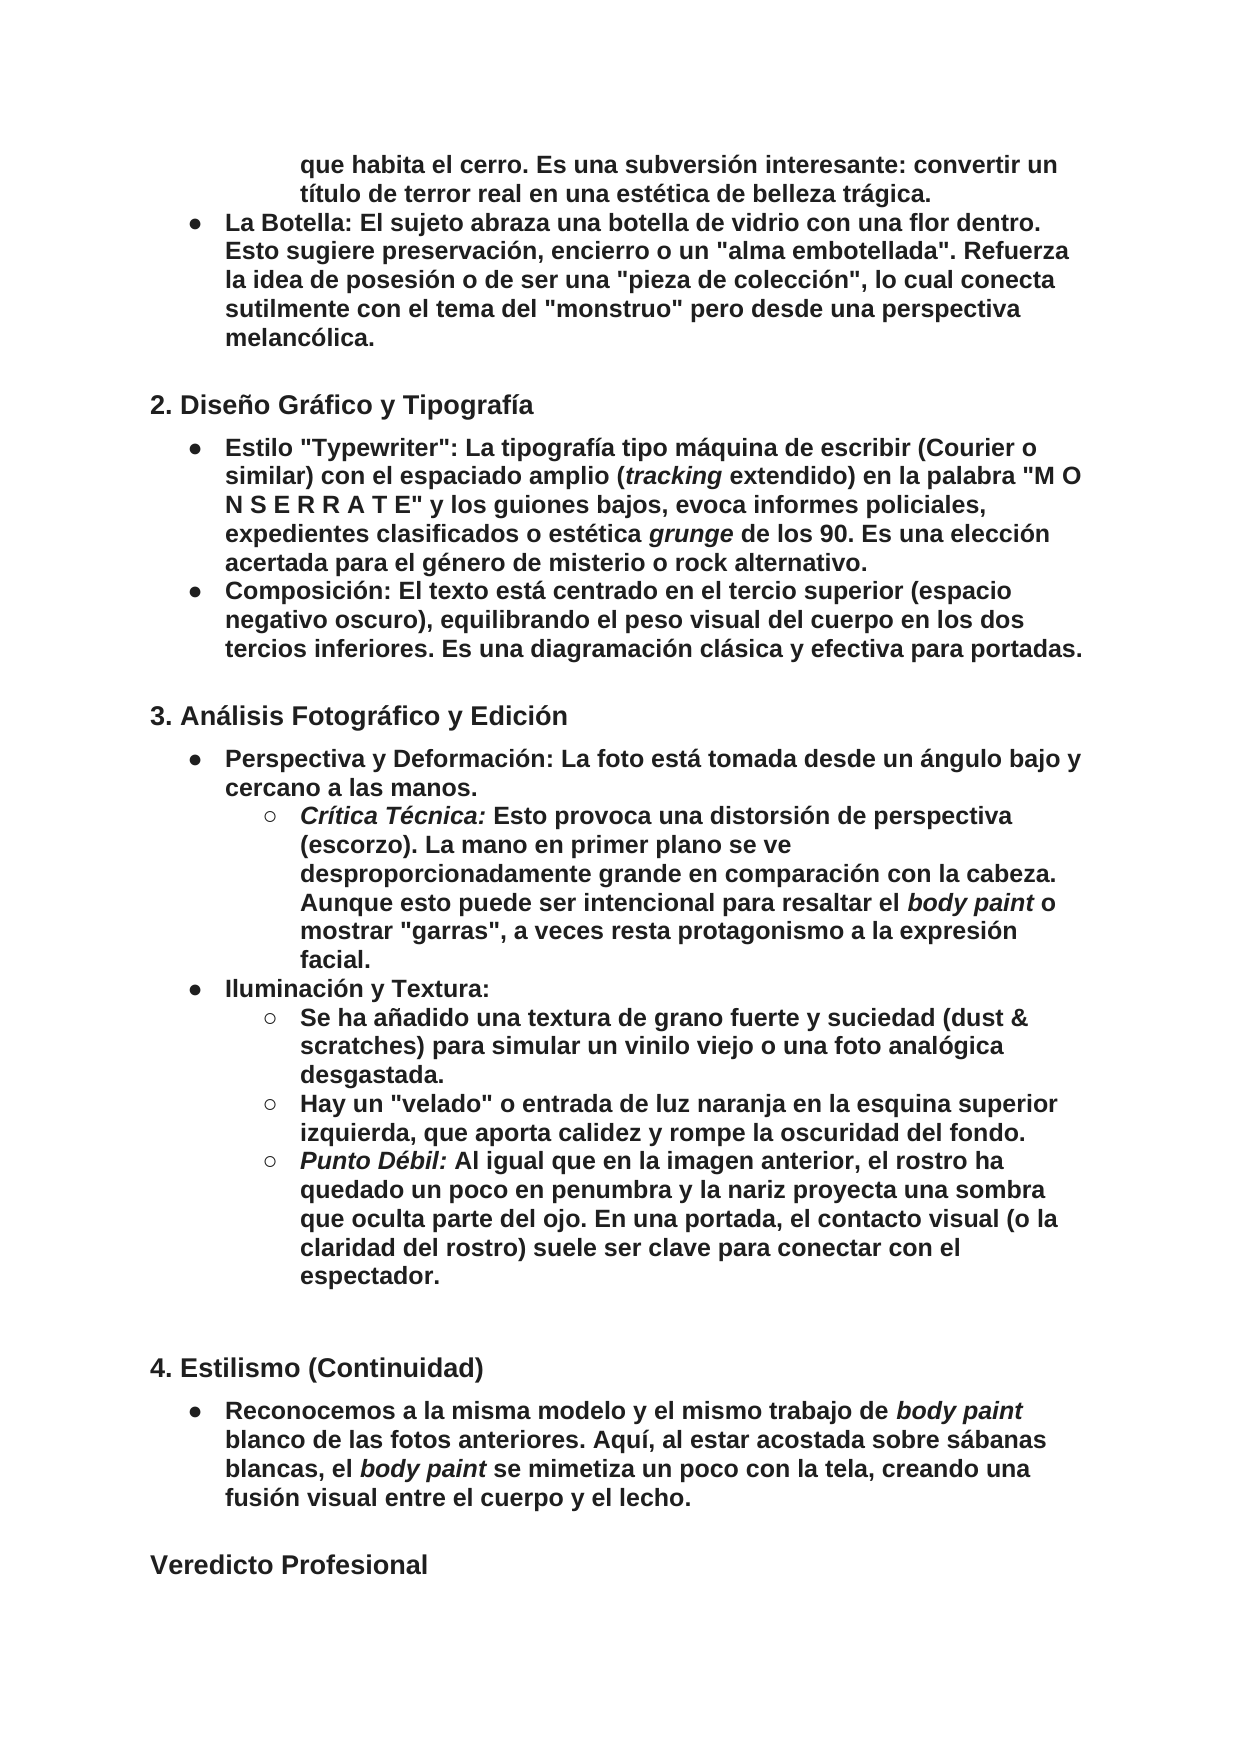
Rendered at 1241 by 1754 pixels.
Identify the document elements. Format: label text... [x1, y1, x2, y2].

subtitle Veredicto Profesional [150, 1549, 1090, 1580]
list Crítica Técnica: Esto provoca una distorsión de perspectiva (escorzo). La mano en primer plano se ve desproporcionadamente grande en comparación con la cabeza. Aunque esto puede ser intencional para resaltar el body paint o mostrar "garras", a veces resta protagonismo a la expresión facial. [262, 801, 1090, 974]
list Reconocemos a la misma modelo y el mismo trabajo de body paint blanco de las fotos anteriores. Aquí, al estar acostada sobre sábanas blancas, el body paint se mimetiza un poco con la tela, creando una fusión visual entre el cuerpo y el lecho. [187, 1396, 1090, 1511]
list La Botella: El sujeto abraza una botella de vidrio con una flor dentro. Esto sugiere preservación, encierro o un "alma embotellada". Refuerza la idea de posesión o de ser una "pieza de colección", lo cual conecta sutilmente con el tema del "monstruo" pero desde una perspectiva melancólica. [187, 207, 1090, 351]
list Estilo "Typewriter": La tipografía tipo máquina de escribir (Courier o similar) con el espaciado amplio (tracking extendido) en la palabra "M O N S E R R A T E" y los guiones bajos, evoca informes policiales, expedientes clasificados o estética grunge de los 90. Es una elección acertada para el género de misterio o rock alternativo. [187, 432, 1090, 576]
list Punto Débil: Al igual que en la imagen anterior, el rostro ha quedado un poco en penumbra y la nariz proyecta una sombra que oculta parte del ojo. En una portada, el contacto visual (o la claridad del rostro) suele ser clave para conectar con el espectador. [262, 1146, 1090, 1290]
list Perspectiva y Deformación: La foto está tomada desde un ángulo bajo y cercano a las manos. [187, 744, 1090, 801]
list Hay un "velado" o entrada de luz naranja en la esquina superior izquierda, que aporta calidez y rompe la oscuridad del fondo. [262, 1089, 1090, 1146]
subtitle 4. Estilismo (Continuidad) [150, 1352, 1090, 1384]
list Composición: El texto está centrado en el tercio superior (espacio negativo oscuro), equilibrando el peso visual del cuerpo en los dos tercios inferiores. Es una diagramación clásica y efectiva para portadas. [187, 576, 1090, 662]
subtitle 2. Diseño Gráfico y Tipografía [150, 389, 1090, 420]
list Se ha añadido una textura de grano fuerte y suciedad (dust & scratches) para simular un vinilo viejo o una foto analógica desgastada. [262, 1002, 1090, 1089]
list Iluminación y Textura: [187, 974, 1090, 1002]
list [262, 150, 1090, 207]
subtitle 3. Análisis Fotográfico y Edición [150, 700, 1090, 731]
